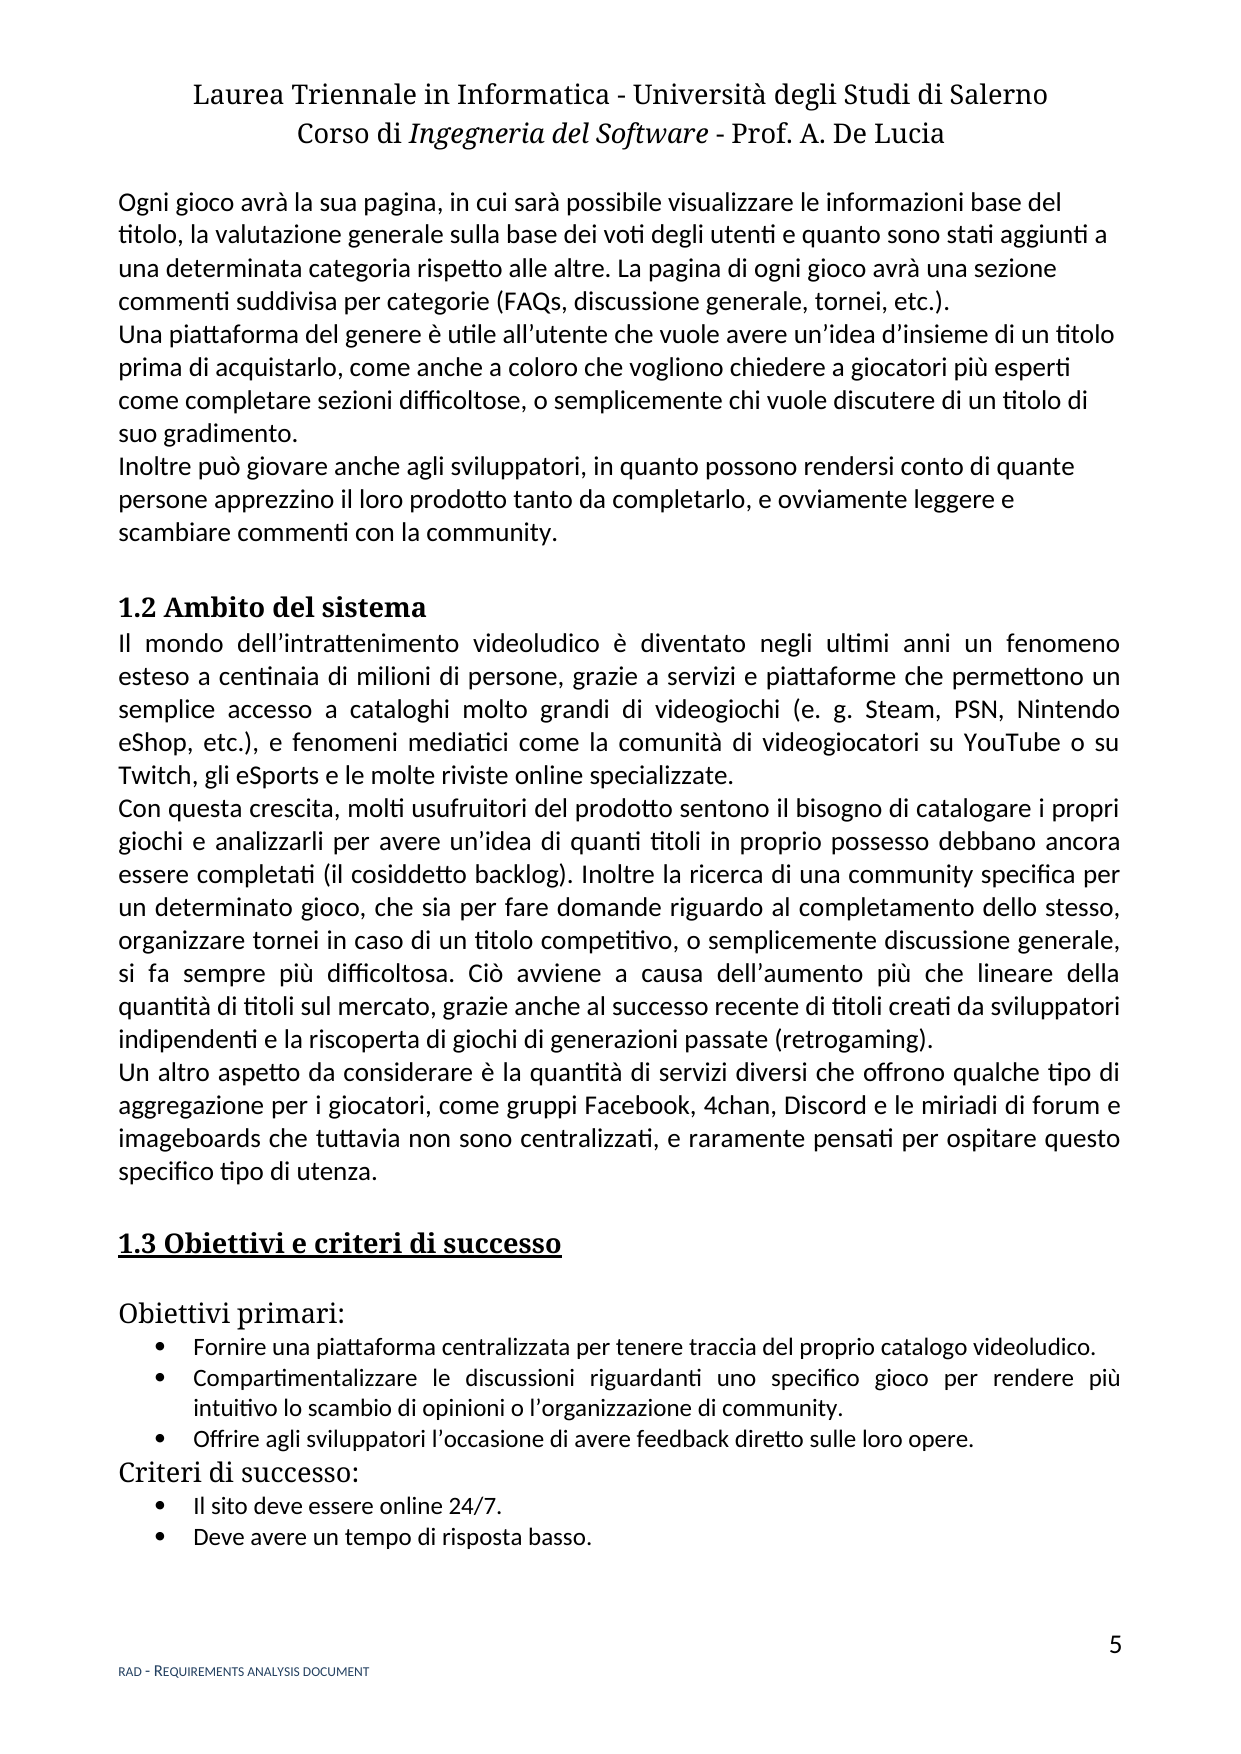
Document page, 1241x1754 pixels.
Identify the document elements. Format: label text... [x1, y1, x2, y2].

text Un altro aspetto da considerare è la quantità di servizi diversi che offrono qualche tipo di aggregazione per i giocatori, come gruppi Facebook, 4chan, Discord e le miriadi di forum e imageboards che tuttavia non sono centralizzati, e raramente pensati per ospitare questo specifico tipo di utenza. [118, 1055, 1122, 1187]
text Obiettivi primari: [118, 1294, 1122, 1331]
list Fornire una piattaforma centralizzata per tenere traccia del proprio catalogo videoludico. [156, 1331, 1122, 1362]
text Una piattaforma del genere è utile all’utente che vuole avere un’idea d’insieme di un titolo prima di acquistarlo, come anche a coloro che vogliono chiedere a giocatori più esperti come completare sezioni difficoltose, o semplicemente chi vuole discutere di un titolo di suo gradimento. [118, 317, 1122, 449]
list Offrire agli sviluppatori l’occasione di avere feedback diretto sulle loro opere. [156, 1423, 1122, 1453]
text Inoltre può giovare anche agli sviluppatori, in quanto possono rendersi conto di quante persone apprezzino il loro prodotto tanto da completarlo, e ovviamente leggere e scambiare commenti con la community. [118, 449, 1122, 548]
subtitle 1.3 Obiettivi e criteri di successo [118, 1224, 1122, 1261]
text Il mondo dell’intrattenimento videoludico è diventato negli ultimi anni un fenomeno esteso a centinaia di milioni di persone, grazie a servizi e piattaforme che permettono un semplice accesso a cataloghi molto grandi di videogiochi (e. g. Steam, PSN, Nintendo eShop, etc.), e fenomeni mediatici come la comunità di videogiocatori su YouTube o su Twitch, gli eSports e le molte riviste online specializzate. [118, 626, 1122, 791]
list Deve avere un tempo di risposta basso. [156, 1521, 1122, 1551]
text Criteri di successo: [118, 1453, 1122, 1490]
subtitle 1.2 Ambito del sistema [118, 589, 1122, 626]
list Il sito deve essere online 24/7. [156, 1490, 1122, 1521]
list Compartimentalizzare le discussioni riguardanti uno specifico gioco per rendere più intuitivo lo scambio di opinioni o l’organizzazione di community. [156, 1362, 1122, 1423]
text Con questa crescita, molti usufruitori del prodotto sentono il bisogno di catalogare i propri giochi e analizzarli per avere un’idea di quanti titoli in proprio possesso debbano ancora essere completati (il cosiddetto backlog). Inoltre la ricerca di una community specifica per un determinato gioco, che sia per fare domande riguardo al completamento dello stesso, organizzare tornei in caso di un titolo competitivo, o semplicemente discussione generale, si fa sempre più difficoltosa. Ciò avviene a causa dell’aumento più che lineare della quantità di titoli sul mercato, grazie anche al successo recente di titoli creati da sviluppatori indipendenti e la riscoperta di giochi di generazioni passate (retrogaming). [118, 791, 1122, 1055]
text Ogni gioco avrà la sua pagina, in cui sarà possibile visualizzare le informazioni base del titolo, la valutazione generale sulla base dei voti degli utenti e quanto sono stati aggiunti a una determinata categoria rispetto alle altre. La pagina di ogni gioco avrà una sezione commenti suddivisa per categorie (FAQs, discussione generale, tornei, etc.). [118, 185, 1122, 317]
